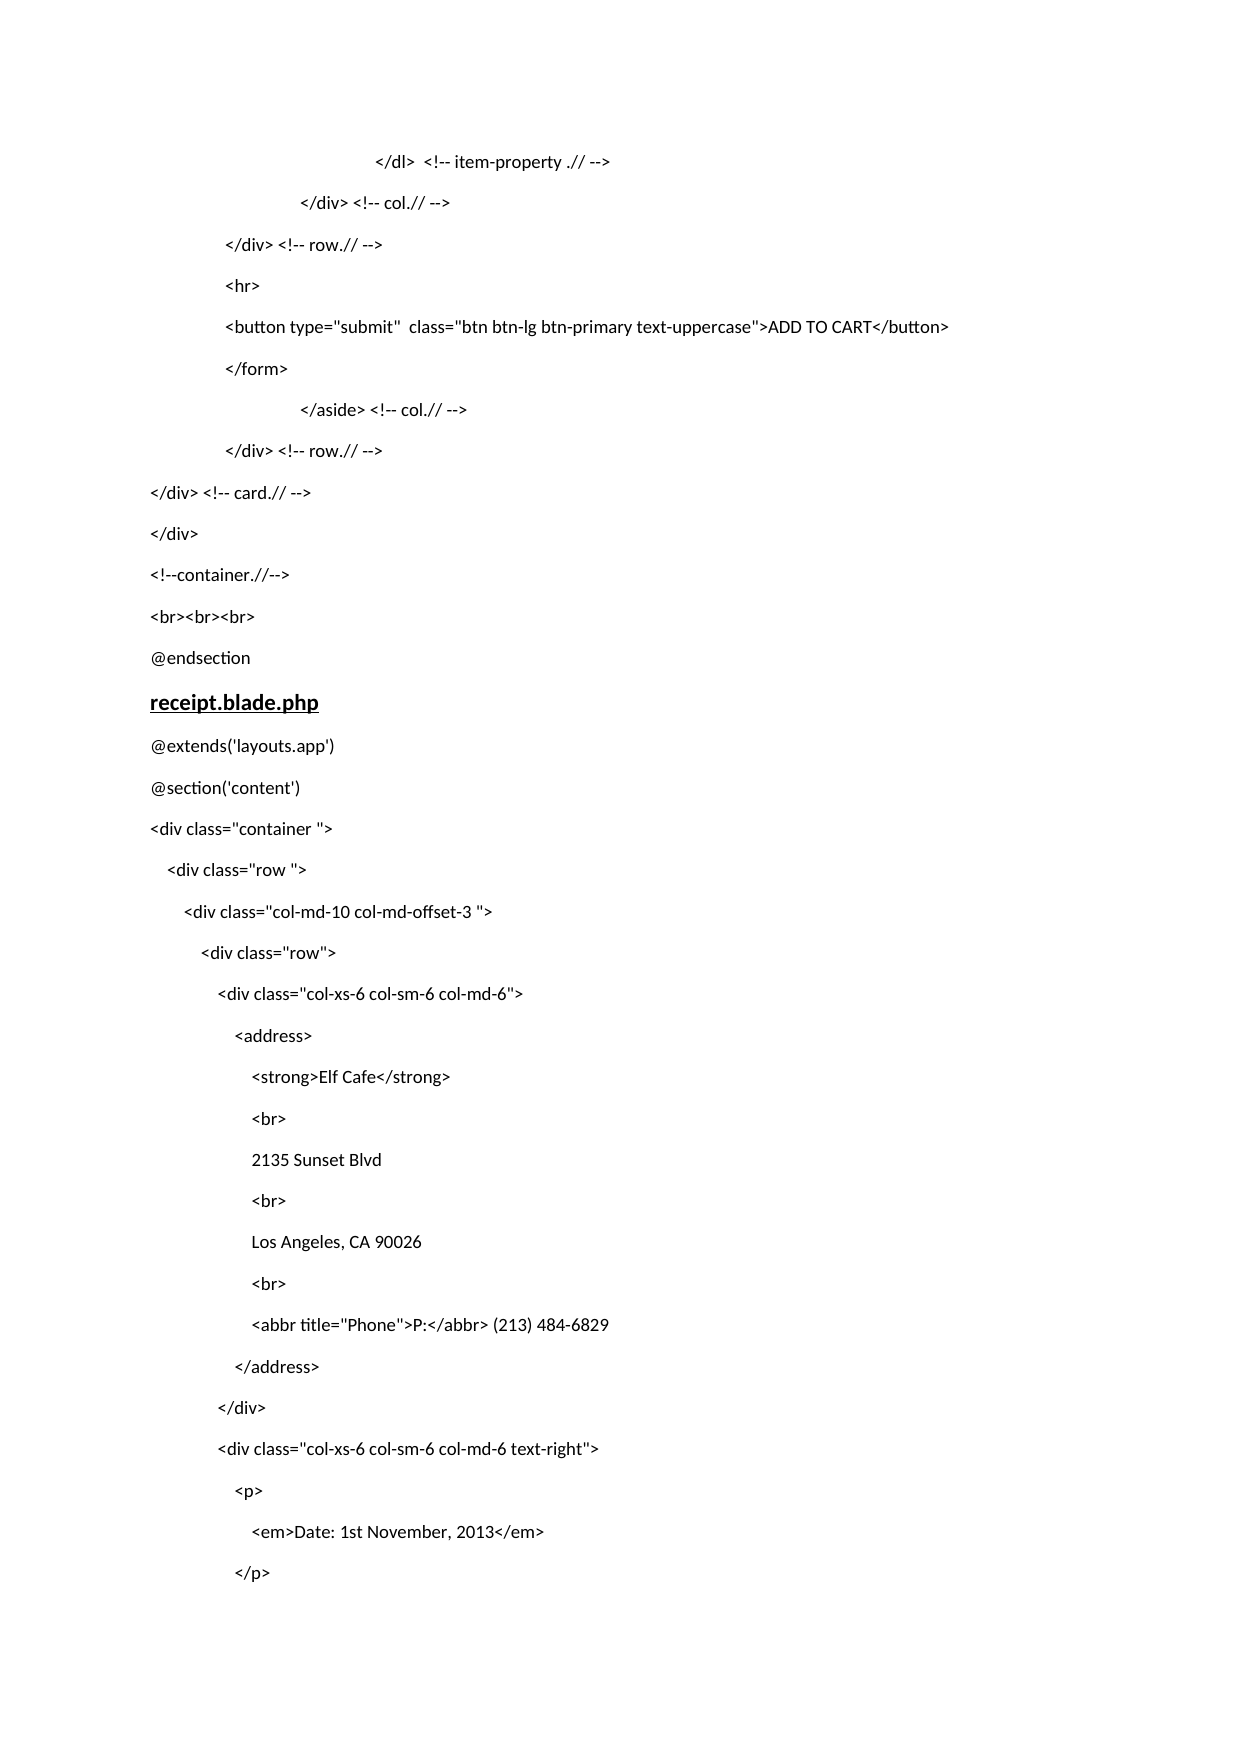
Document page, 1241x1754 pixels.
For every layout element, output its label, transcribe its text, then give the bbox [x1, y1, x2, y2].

text </div> <!-- row.// --> [150, 439, 1090, 462]
text </form> [150, 357, 1090, 380]
text Los Angeles, CA 90026 [150, 1231, 1090, 1254]
text <br> [150, 1272, 1090, 1295]
text </div> [150, 1396, 1090, 1419]
text </div> [150, 522, 1090, 545]
text <div class="col-xs-6 col-sm-6 col-md-6"> [150, 983, 1090, 1006]
text <div class="row"> [150, 941, 1090, 964]
text <div class="row "> [150, 858, 1090, 881]
text <abbr title="Phone">P:</abbr> (213) 484-6829 [150, 1313, 1090, 1336]
text </div> <!-- row.// --> [150, 233, 1090, 256]
text <p> [150, 1479, 1090, 1502]
text <em>Date: 1st November, 2013</em> [150, 1520, 1090, 1543]
text <address> [150, 1024, 1090, 1047]
text <button type="submit" class="btn btn-lg btn-primary text-uppercase">ADD TO CART</button> [150, 315, 1090, 338]
text @section('content') [150, 776, 1090, 799]
text @extends('layouts.app') [150, 734, 1090, 757]
text </div> <!-- col.// --> [150, 191, 1090, 214]
text <div class="col-xs-6 col-sm-6 col-md-6 text-right"> [150, 1437, 1090, 1460]
text 2135 Sunset Blvd [150, 1148, 1090, 1171]
text <hr> [150, 274, 1090, 297]
text <br> [150, 1107, 1090, 1129]
text <!--container.//--> [150, 563, 1090, 586]
text <br> [150, 1189, 1090, 1212]
text <div class="container "> [150, 817, 1090, 840]
text @endsection [150, 646, 1090, 669]
text <br><br><br> [150, 605, 1090, 628]
text <strong>Elf Cafe</strong> [150, 1065, 1090, 1088]
text </p> [150, 1562, 1090, 1584]
text </dl> <!-- item-property .// --> [150, 150, 1090, 173]
text </address> [150, 1355, 1090, 1378]
text receipt.blade.php [150, 688, 1090, 716]
text </aside> <!-- col.// --> [150, 398, 1090, 421]
text </div> <!-- card.// --> [150, 481, 1090, 504]
text <div class="col-md-10 col-md-offset-3 "> [150, 900, 1090, 923]
